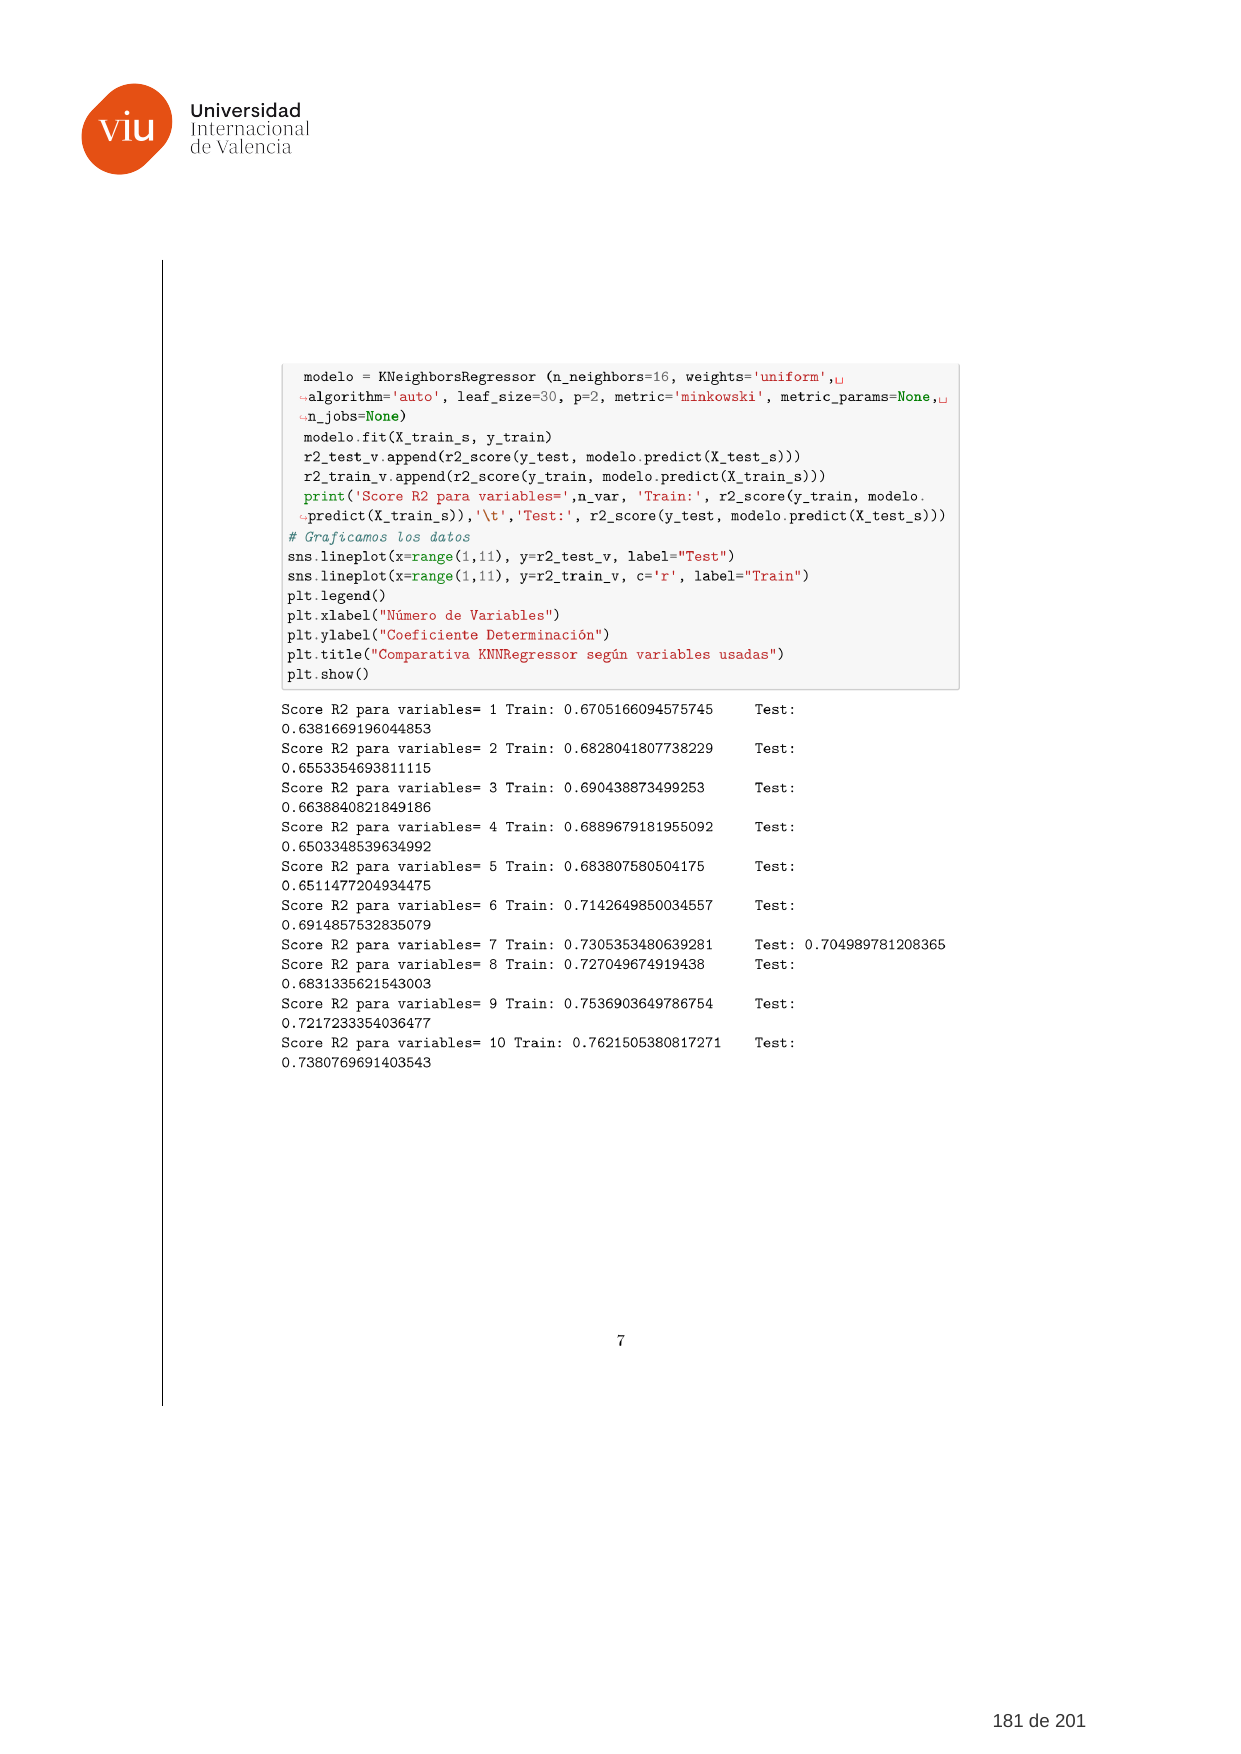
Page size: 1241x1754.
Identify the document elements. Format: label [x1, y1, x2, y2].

picture [177, 259, 1063, 1406]
picture [60, 62, 330, 197]
